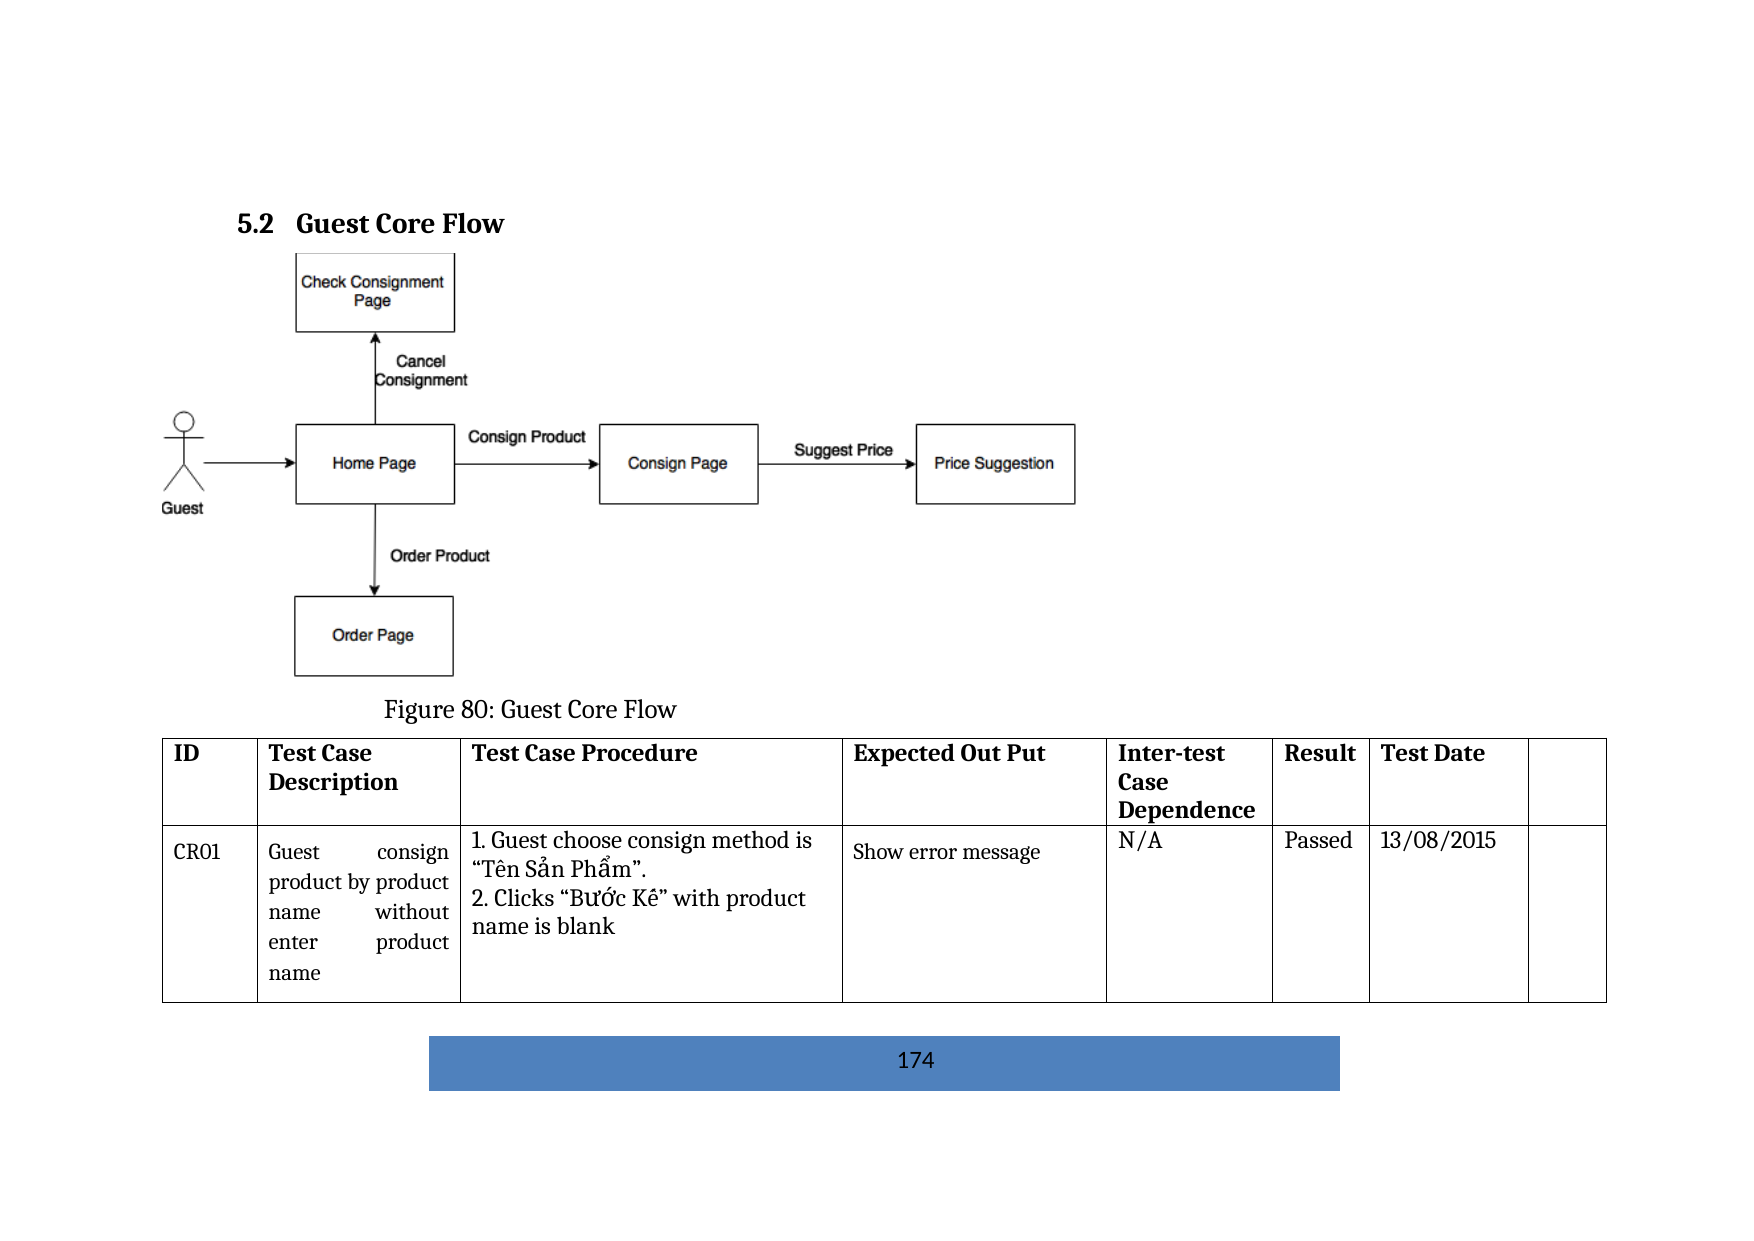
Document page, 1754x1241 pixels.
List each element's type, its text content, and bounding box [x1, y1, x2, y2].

picture [162, 253, 1077, 678]
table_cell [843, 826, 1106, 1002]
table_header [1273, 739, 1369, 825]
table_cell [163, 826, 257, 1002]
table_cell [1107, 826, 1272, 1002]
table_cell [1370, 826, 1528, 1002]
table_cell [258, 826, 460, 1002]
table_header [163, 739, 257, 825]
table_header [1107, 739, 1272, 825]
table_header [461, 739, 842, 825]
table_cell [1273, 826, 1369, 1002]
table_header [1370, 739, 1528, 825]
subtitle Guest Core Flow [237, 207, 1607, 241]
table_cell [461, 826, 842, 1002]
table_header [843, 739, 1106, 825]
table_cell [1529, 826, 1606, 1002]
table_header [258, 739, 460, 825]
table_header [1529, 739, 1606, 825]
